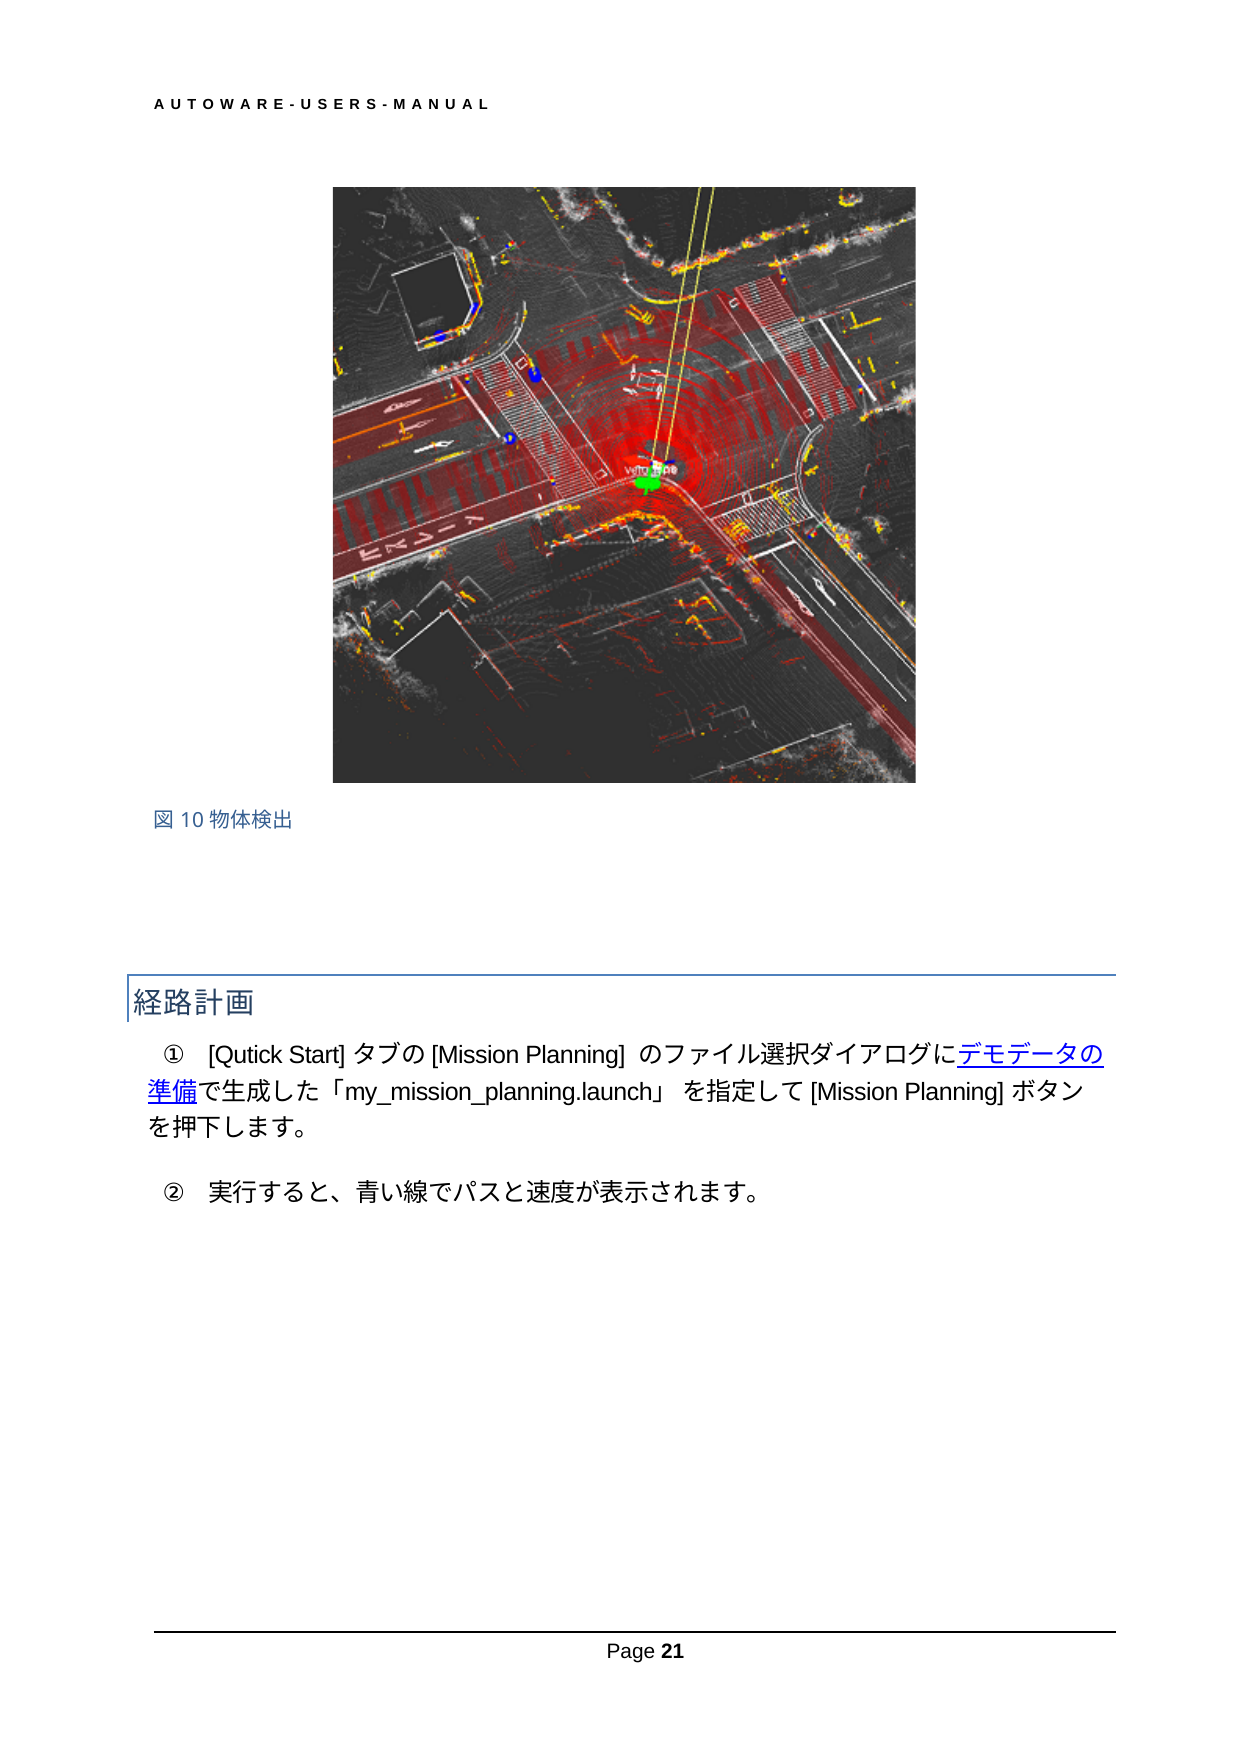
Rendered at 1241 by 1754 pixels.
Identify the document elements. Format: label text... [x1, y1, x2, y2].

list [Qutick Start] タブの [Mission Planning] のファイル選択ダイアログにデモデータの準備で生成した「my_mission_planning.launch」 を指定して [Mission Planning] ボタンを押下します。 [148, 1035, 1105, 1143]
picture [332, 187, 916, 783]
text 図 10 物体検出 [154, 803, 1116, 834]
list 実行すると、青い線でパスと速度が表示されます。 [148, 1172, 1105, 1208]
subtitle 経路計画 [129, 976, 1116, 1022]
